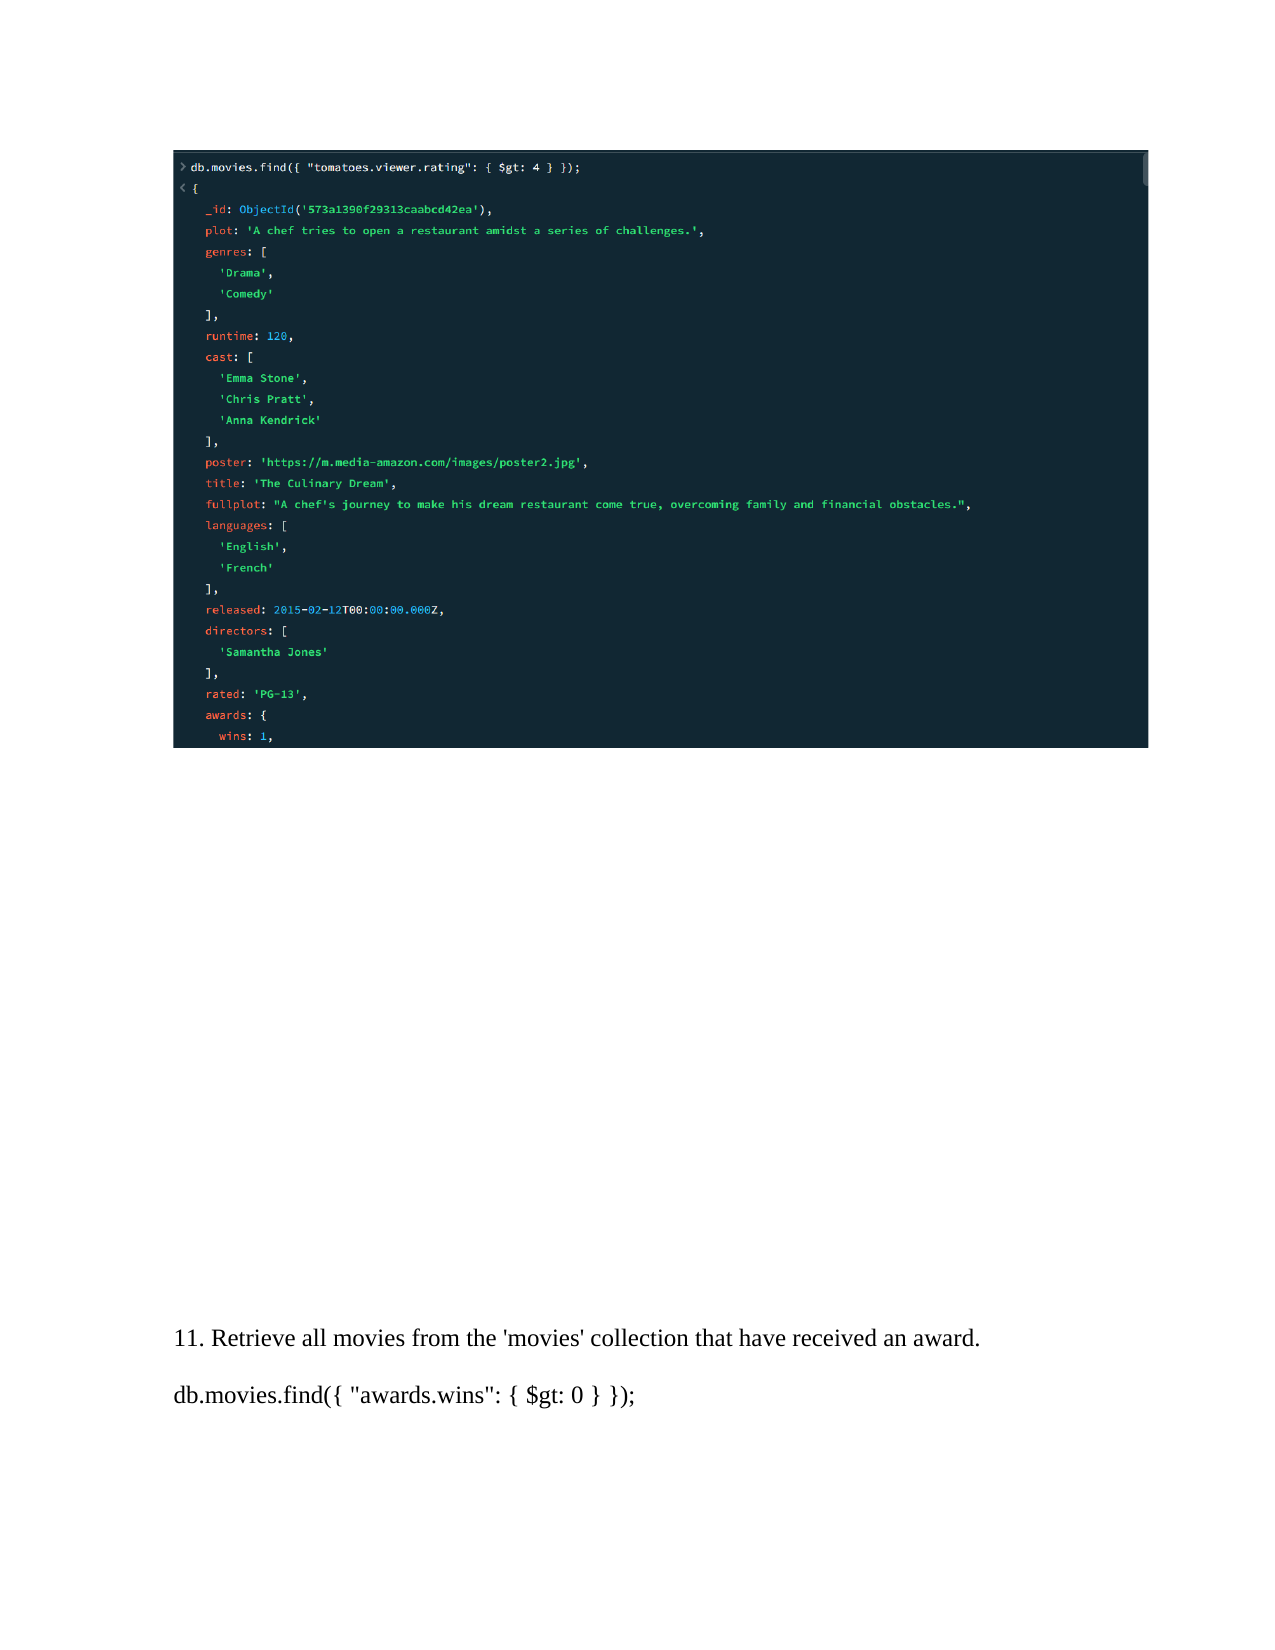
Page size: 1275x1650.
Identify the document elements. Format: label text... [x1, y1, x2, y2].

picture [173, 150, 1149, 748]
text 11. Retrieve all movies from the 'movies' collection that have received an award. [173, 1323, 1125, 1352]
text db.movies.find({ "awards.wins": { $gt: 0 } }); [173, 1380, 1125, 1409]
